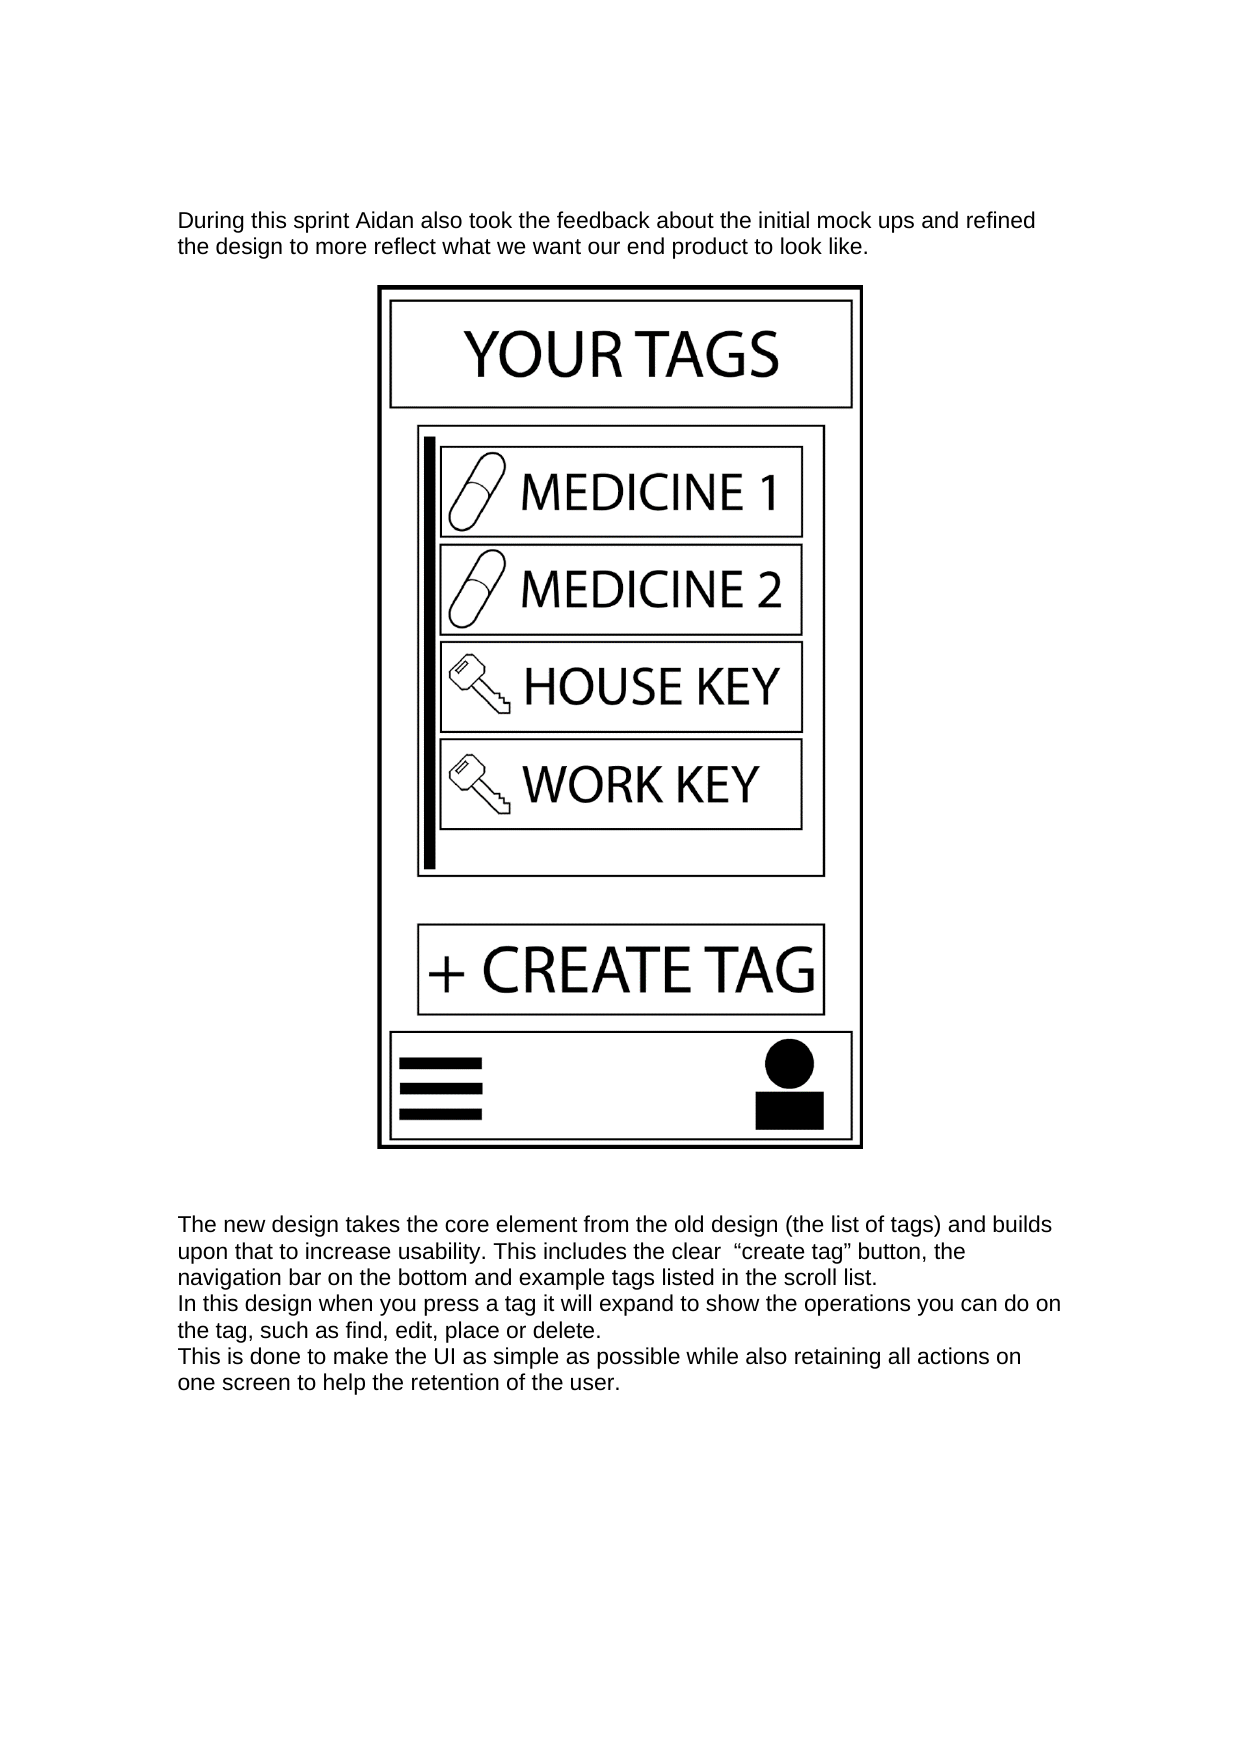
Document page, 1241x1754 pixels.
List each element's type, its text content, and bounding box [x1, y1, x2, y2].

text During this sprint Aidan also took the feedback about the initial mock ups and refined the design to more reflect what we want our end product to look like. [177, 207, 1063, 259]
picture [377, 285, 863, 1149]
text The new design takes the core element from the old design (the list of tags) and builds upon that to increase usability. This includes the clear “create tag” button, the navigation bar on the bottom and example tags listed in the scroll list. In this design when you press a tag it will expand to show the operations you can do on the tag, such as find, edit, place or delete. This is done to make the UI as simple as possible while also retaining all actions on one screen to help the retention of the user. [177, 1211, 1063, 1396]
